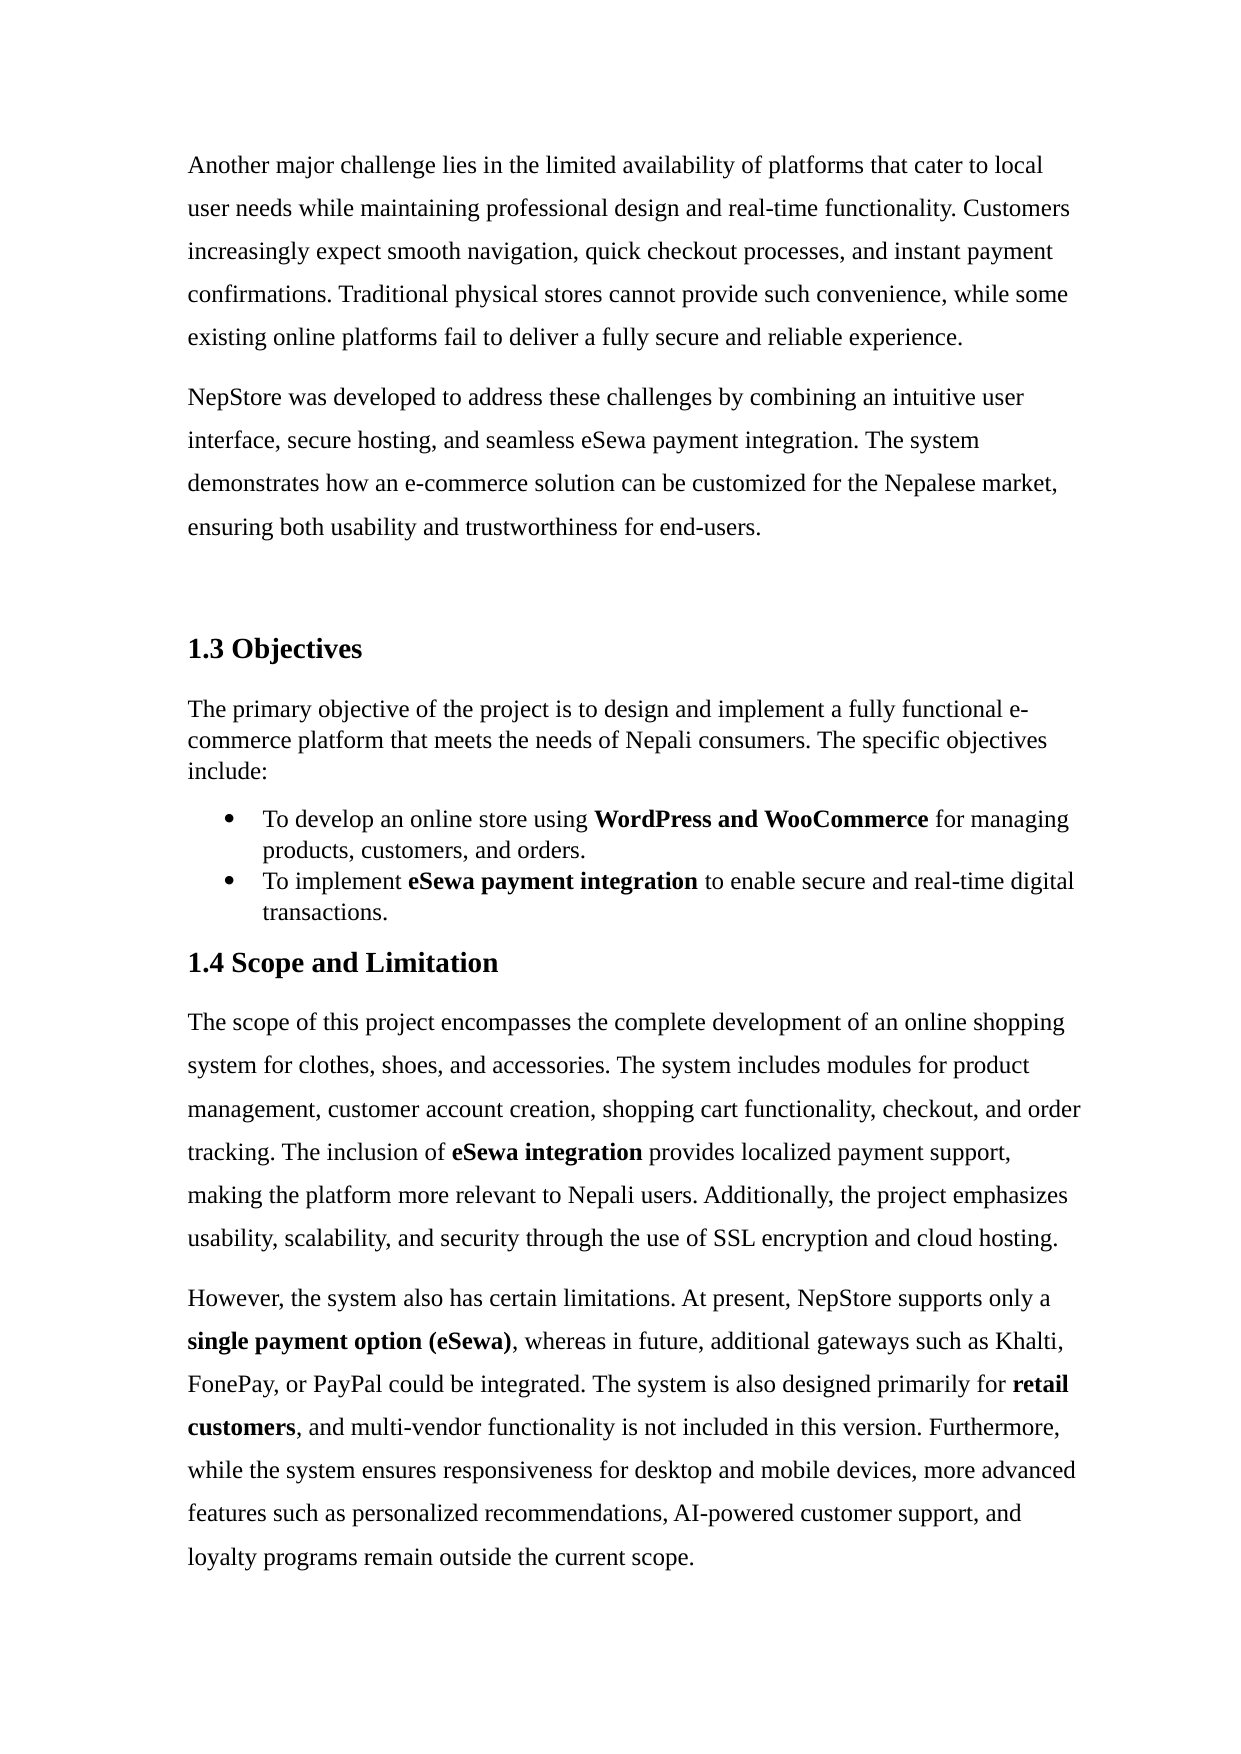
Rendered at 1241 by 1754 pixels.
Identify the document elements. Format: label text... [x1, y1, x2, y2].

list To develop an online store using WordPress and WooCommerce for managing products, customers, and orders. [225, 804, 1090, 864]
text NepStore was developed to address these challenges by combining an intuitive user interface, secure hosting, and seamless eSewa payment integration. The system demonstrates how an e-commerce solution can be customized for the Nepalese market, ensuring both usability and trustworthiness for end-users. [187, 382, 1090, 540]
subtitle 1.3 Objectives [187, 631, 1090, 665]
list To implement eSewa payment integration to enable secure and real-time digital transactions. [225, 866, 1090, 926]
text The scope of this project encompasses the complete development of an online shopping system for clothes, shoes, and accessories. The system includes modules for product management, customer account creation, shopping cart functionality, checkout, and order tracking. The inclusion of eSewa integration provides localized payment support, making the platform more relevant to Nepali users. Additionally, the project emphasizes usability, scalability, and security through the use of SSL encryption and cloud hosting. [187, 1007, 1090, 1252]
subtitle 1.4 Scope and Limitation [187, 945, 1090, 978]
text However, the system also has certain limitations. At present, NepStore supports only a single payment option (eSewa), whereas in future, additional gateways such as Khalti, FonePay, or PayPal could be integrated. The system is also designed primarily for retail customers, and multi-vendor functionality is not included in this version. Furthermore, while the system ensures responsiveness for desktop and mobile devices, more advanced features such as personalized recommendations, AI-powered customer support, and loyalty programs remain outside the current scope. [187, 1283, 1090, 1570]
text Another major challenge lies in the limited availability of platforms that cater to local user needs while maintaining professional design and real-time functionality. Customers increasingly expect smooth navigation, quick checkout processes, and instant payment confirmations. Traditional physical stores cannot provide such convenience, while some existing online platforms fail to deliver a fully secure and reliable experience. [187, 150, 1090, 351]
text The primary objective of the project is to design and implement a fully functional e-commerce platform that meets the needs of Nepali consumers. The specific objectives include: [187, 694, 1090, 785]
